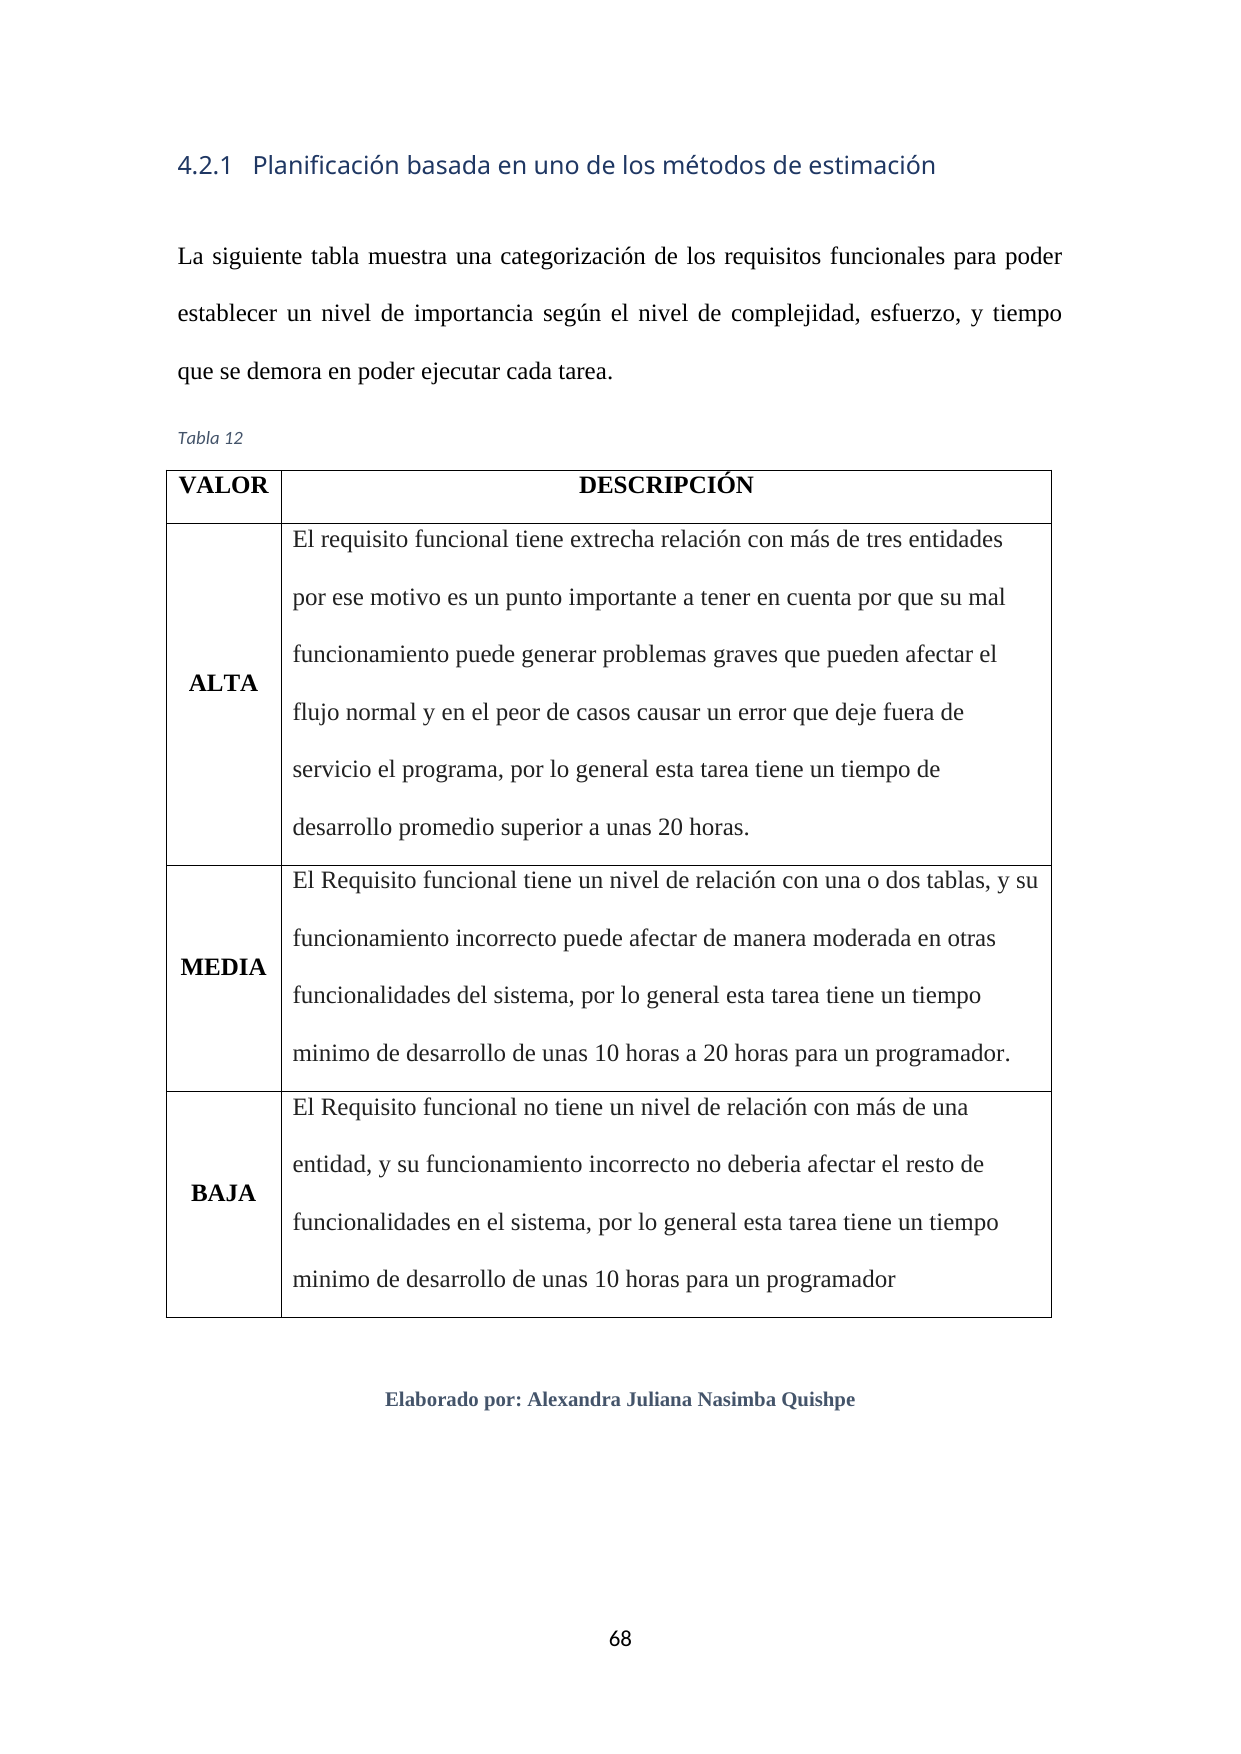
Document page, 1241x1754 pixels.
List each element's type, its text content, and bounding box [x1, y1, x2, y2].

table_cell ALTA [167, 524, 281, 864]
text Elaborado por: Alexandra Juliana Nasimba Quishpe [177, 1387, 1063, 1411]
subtitle Planificación basada en uno de los métodos de estimación [177, 148, 1063, 182]
text La siguiente tabla muestra una categorización de los requisitos funcionales para poder establecer un nivel de importancia según el nivel de complejidad, esfuerzo, y tiempo que se demora en poder ejecutar cada tarea. [177, 241, 1063, 384]
table_cell El Requisito funcional no tiene un nivel de relación con más de una entidad, y su funcionamiento incorrecto no deberia afectar el resto de funcionalidades en el sistema, por lo general esta tarea tiene un tiempo minimo de desarrollo de unas 10 horas para un programador [282, 1092, 1051, 1317]
table_header VALOR [167, 471, 281, 523]
table_header DESCRIPCIÓN [282, 471, 1051, 523]
table_cell El requisito funcional tiene extrecha relación con más de tres entidades por ese motivo es un punto importante a tener en cuenta por que su mal funcionamiento puede generar problemas graves que pueden afectar el flujo normal y en el peor de casos causar un error que deje fuera de servicio el programa, por lo general esta tarea tiene un tiempo de desarrollo promedio superior a unas 20 horas. [282, 524, 1051, 864]
table_cell El Requisito funcional tiene un nivel de relación con una o dos tablas, y su funcionamiento incorrecto puede afectar de manera moderada en otras funcionalidades del sistema, por lo general esta tarea tiene un tiempo minimo de desarrollo de unas 10 horas a 20 horas para un programador. [282, 866, 1051, 1091]
table_cell BAJA [167, 1092, 281, 1317]
table_cell MEDIA [167, 866, 281, 1091]
